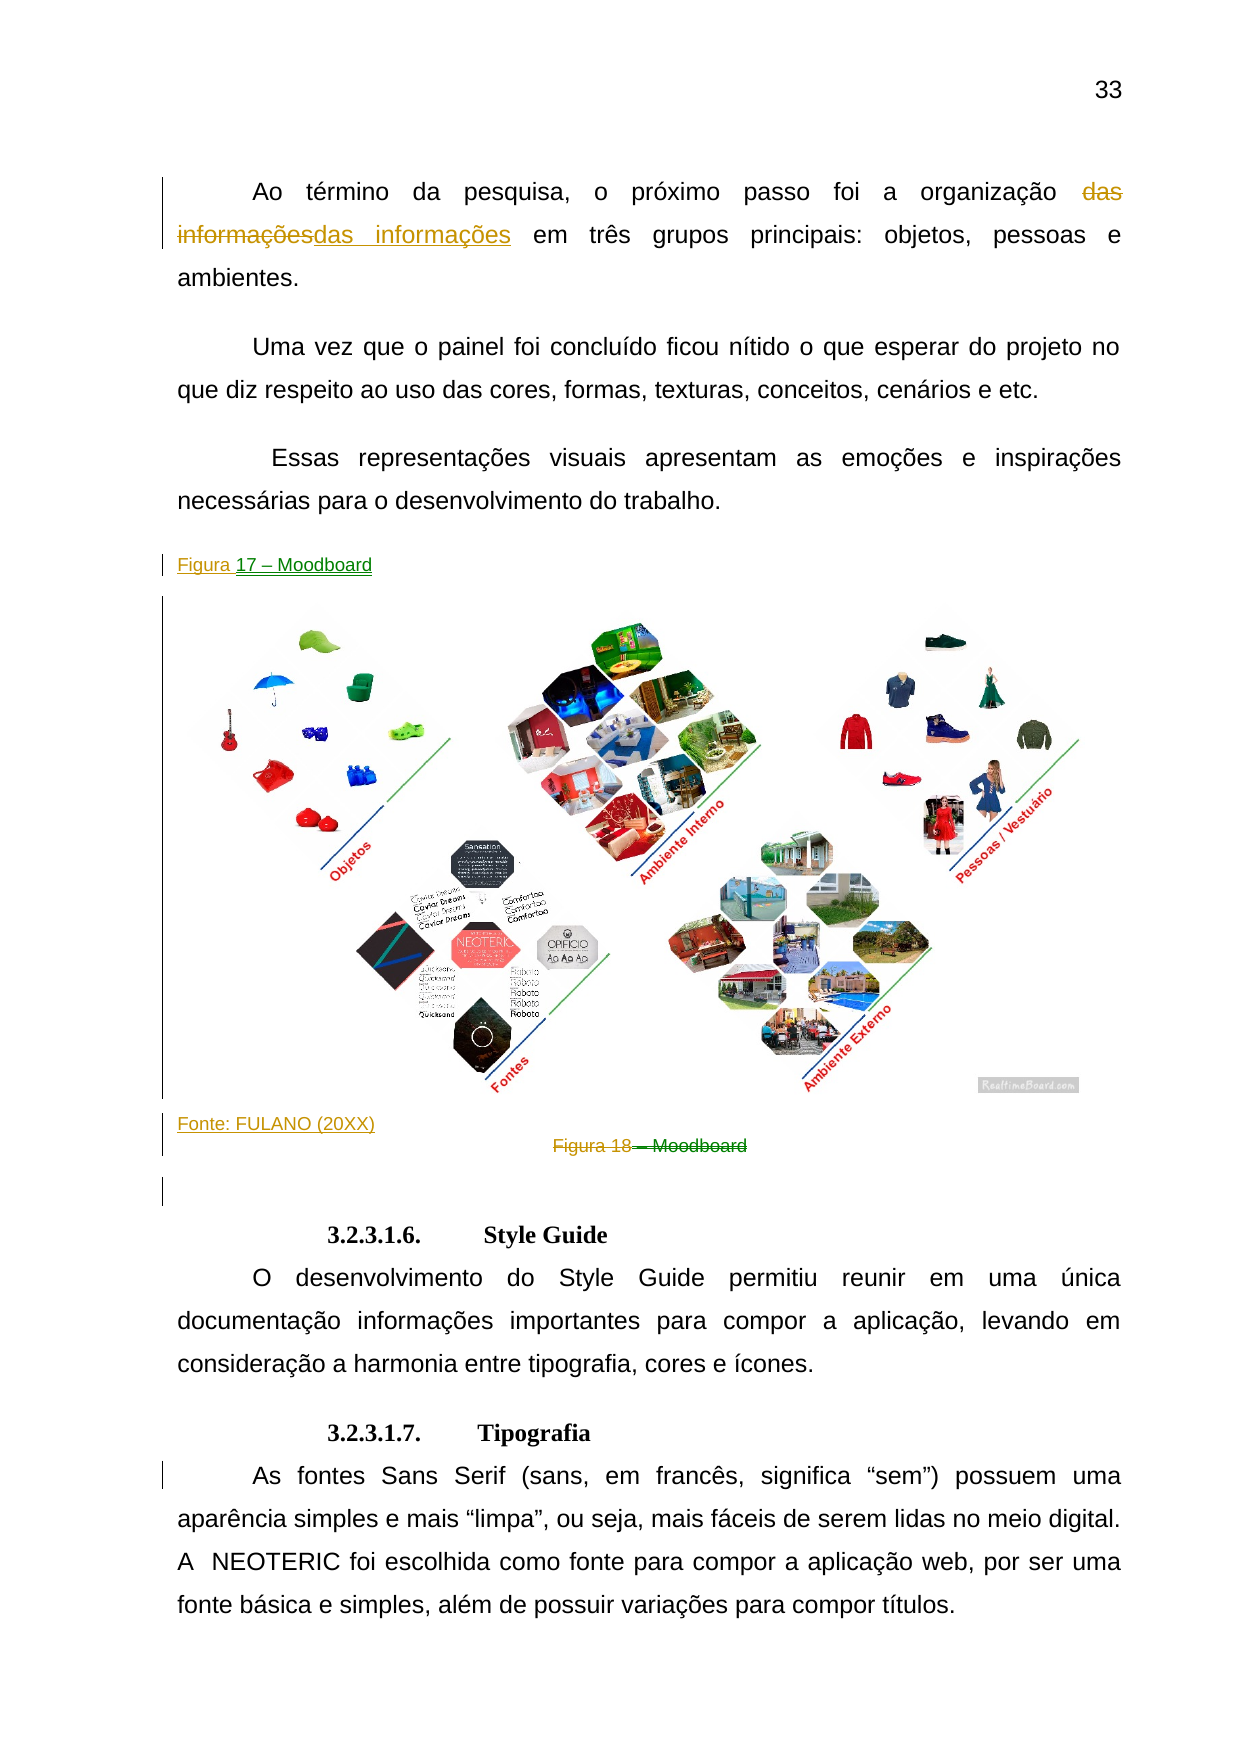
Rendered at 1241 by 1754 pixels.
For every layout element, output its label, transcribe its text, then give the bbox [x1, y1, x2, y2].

text As fontes Sans Serif (sans, em francês, significa “sem”) possuem uma aparência simples e mais “limpa”, ou seja, mais fáceis de serem lidas no meio digital. A NEOTERIC foi escolhida como fonte para compor a aplicação web, por ser uma fonte básica e simples, além de possuir variações para compor títulos. [177, 1461, 1122, 1619]
list Tipografia [327, 1418, 1122, 1446]
text O desenvolvimento do Style Guide permitiu reunir em uma única documentação informações importantes para compor a aplicação, levando em consideração a harmonia entre tipografia, cores e ícones. [177, 1263, 1122, 1378]
list Style Guide [327, 1220, 1122, 1249]
picture [177, 596, 1085, 1099]
text Essas representações visuais apresentam as emoções e inspirações necessárias para o desenvolvimento do trabalho. [177, 443, 1122, 514]
text Uma vez que o painel foi concluído ficou nítido o que esperar do projeto no que diz respeito ao uso das cores, formas, texturas, conceitos, cenários e etc. [177, 331, 1122, 403]
text Ao término da pesquisa, o próximo passo foi a organização em três grupos principais: objetos, pessoas e ambientes. [177, 177, 1122, 292]
